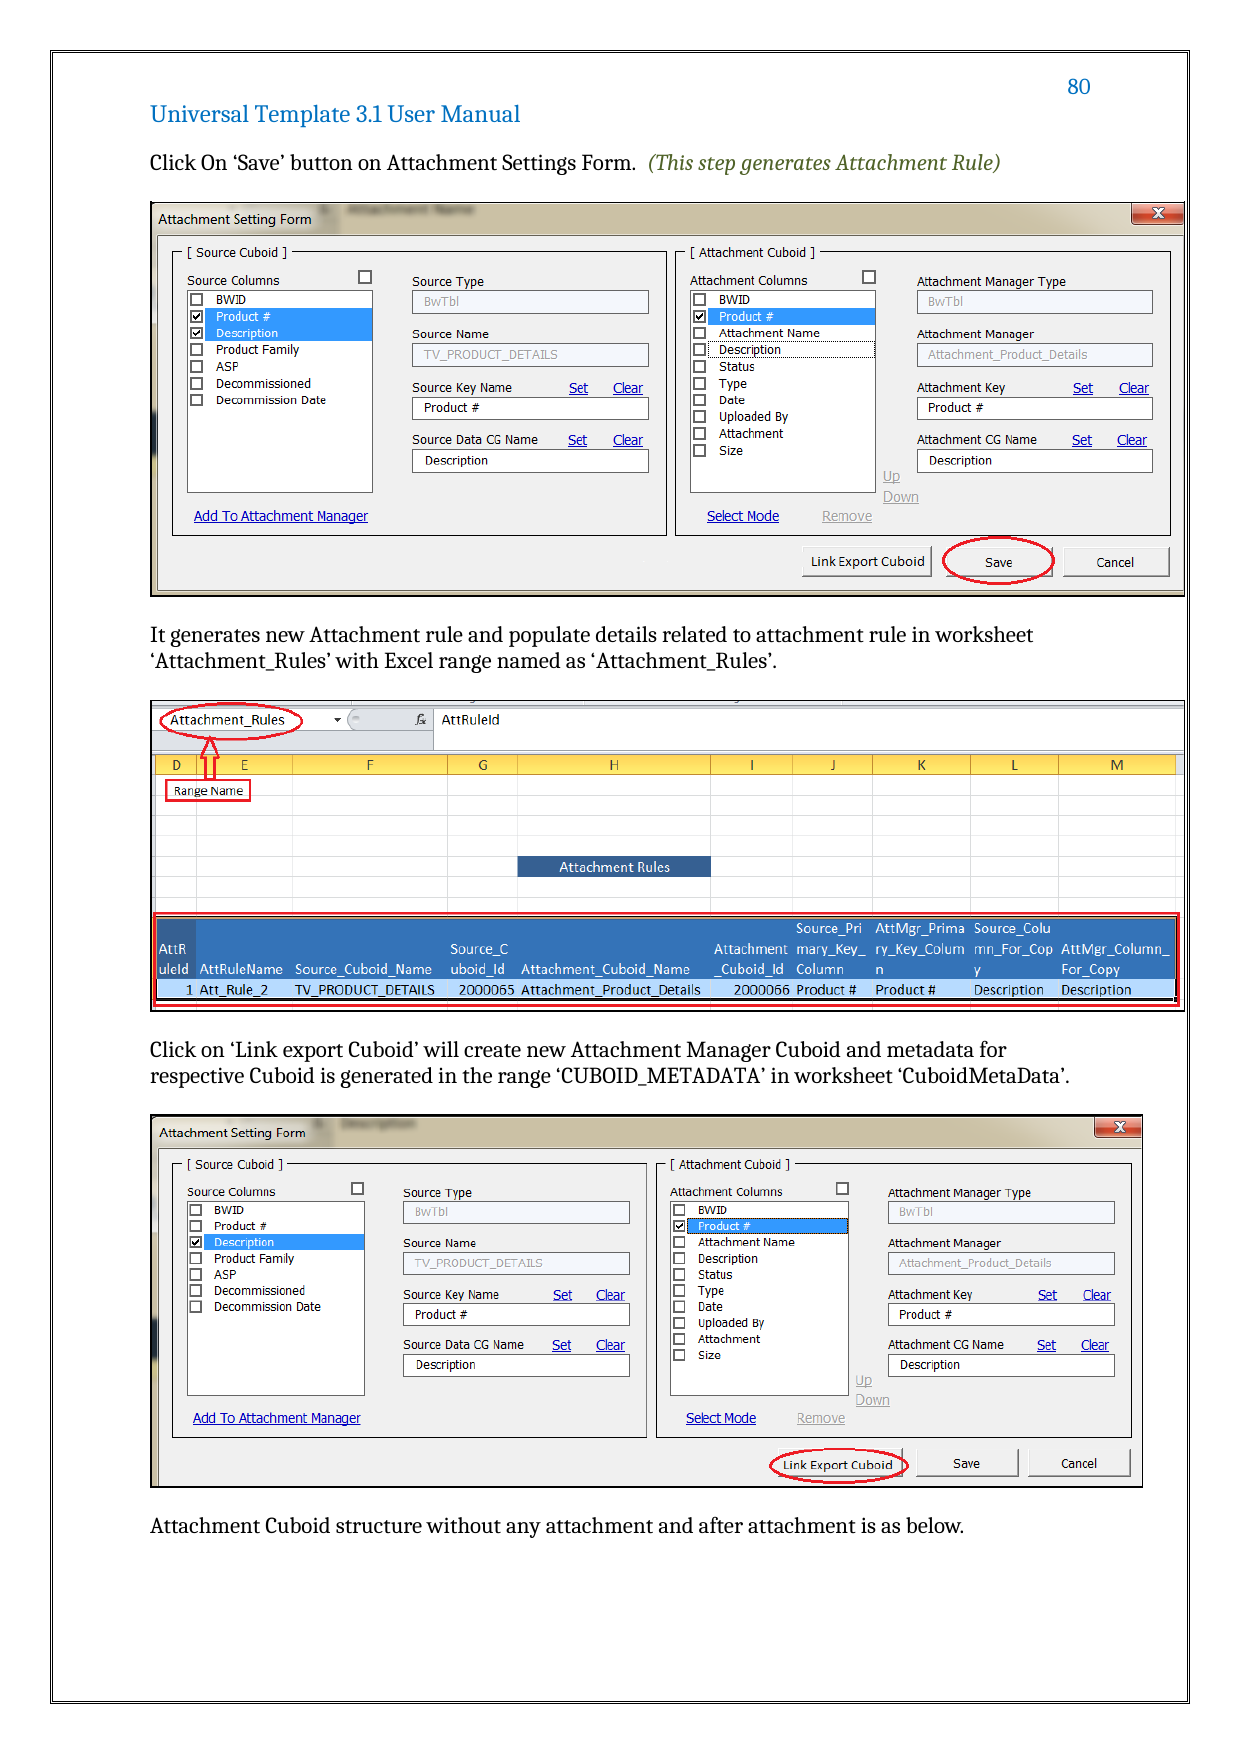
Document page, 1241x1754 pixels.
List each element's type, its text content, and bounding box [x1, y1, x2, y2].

text Click On ‘Save’ button on Attachment Settings Form. (This step generates Attachment Rule) [150, 150, 1090, 176]
picture [152, 701, 1184, 1010]
text Click on ‘Link export Cuboid’ will create new Attachment Manager Cuboid and metadata for respective Cuboid is generated in the range ‘CUBOID_METADATA’ in worksheet ‘CuboidMetaData’. [150, 1037, 1090, 1089]
text It generates new Attachment rule and populate details related to attachment rule in worksheet ‘Attachment_Rules’ with Excel range named as ‘Attachment_Rules’. [150, 622, 1090, 675]
picture [152, 1116, 1142, 1486]
text Attachment Cuboid structure without any attachment and after attachment is as below. [150, 1513, 1090, 1539]
picture [152, 203, 1184, 595]
